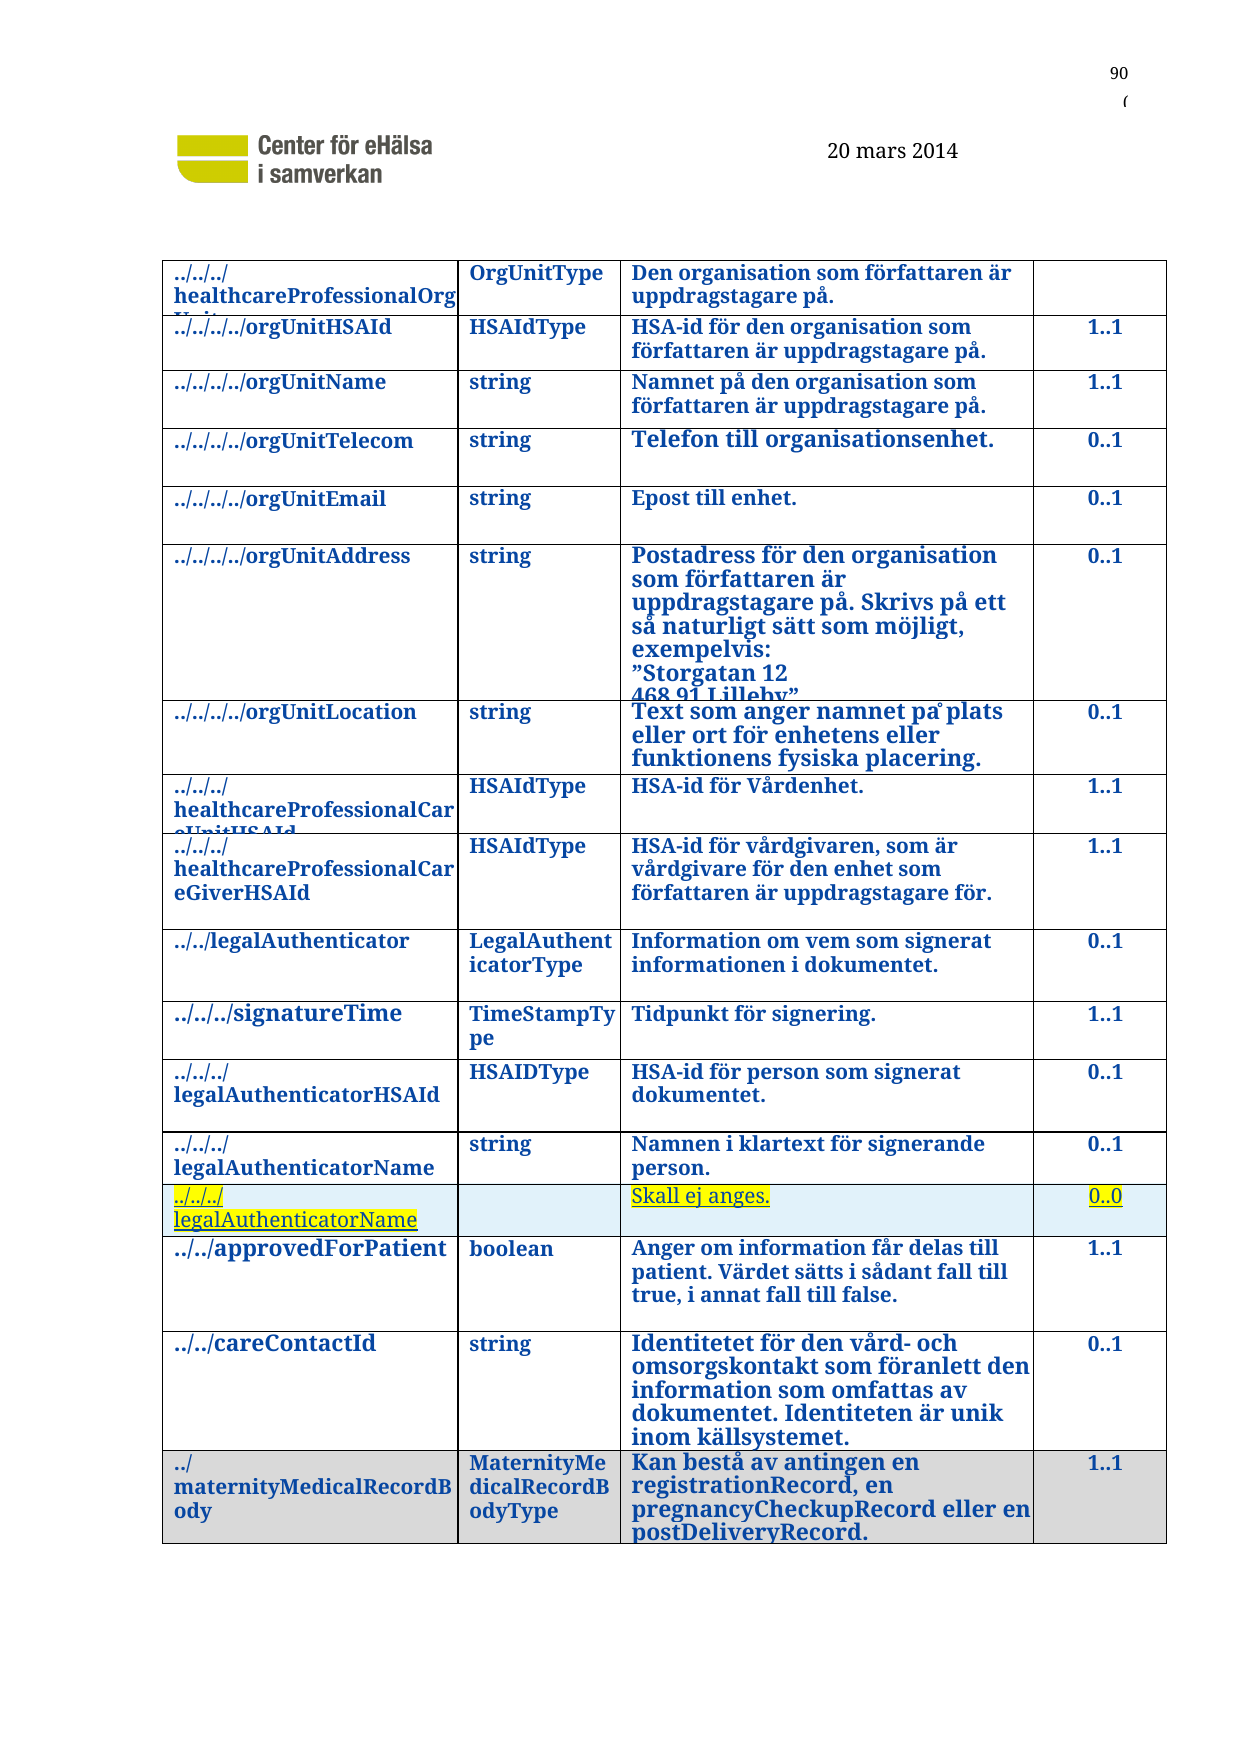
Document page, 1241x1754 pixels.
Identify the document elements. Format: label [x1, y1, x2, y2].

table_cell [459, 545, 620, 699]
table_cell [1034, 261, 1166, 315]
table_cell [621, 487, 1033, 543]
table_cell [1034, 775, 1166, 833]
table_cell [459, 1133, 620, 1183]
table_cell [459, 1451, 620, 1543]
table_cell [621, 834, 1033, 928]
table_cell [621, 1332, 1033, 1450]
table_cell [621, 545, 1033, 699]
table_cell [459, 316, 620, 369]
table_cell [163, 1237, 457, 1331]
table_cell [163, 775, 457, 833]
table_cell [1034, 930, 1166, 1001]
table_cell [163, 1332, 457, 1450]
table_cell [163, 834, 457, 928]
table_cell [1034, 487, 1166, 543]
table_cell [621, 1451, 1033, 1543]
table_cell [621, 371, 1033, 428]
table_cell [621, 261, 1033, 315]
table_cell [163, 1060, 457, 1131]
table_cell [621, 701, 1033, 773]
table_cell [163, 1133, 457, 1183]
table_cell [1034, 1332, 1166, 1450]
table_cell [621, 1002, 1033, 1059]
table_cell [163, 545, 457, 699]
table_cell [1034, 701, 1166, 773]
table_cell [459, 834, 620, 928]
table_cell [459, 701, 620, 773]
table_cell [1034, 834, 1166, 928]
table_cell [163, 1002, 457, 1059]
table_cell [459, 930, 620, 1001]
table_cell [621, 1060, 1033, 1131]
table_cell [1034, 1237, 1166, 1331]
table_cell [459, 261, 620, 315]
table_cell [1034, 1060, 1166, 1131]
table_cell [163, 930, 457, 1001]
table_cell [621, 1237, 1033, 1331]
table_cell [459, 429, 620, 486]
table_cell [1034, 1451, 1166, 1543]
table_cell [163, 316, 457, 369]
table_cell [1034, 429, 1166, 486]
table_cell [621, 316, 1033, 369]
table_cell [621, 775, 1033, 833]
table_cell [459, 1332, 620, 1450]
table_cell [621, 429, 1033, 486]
picture [177, 135, 432, 183]
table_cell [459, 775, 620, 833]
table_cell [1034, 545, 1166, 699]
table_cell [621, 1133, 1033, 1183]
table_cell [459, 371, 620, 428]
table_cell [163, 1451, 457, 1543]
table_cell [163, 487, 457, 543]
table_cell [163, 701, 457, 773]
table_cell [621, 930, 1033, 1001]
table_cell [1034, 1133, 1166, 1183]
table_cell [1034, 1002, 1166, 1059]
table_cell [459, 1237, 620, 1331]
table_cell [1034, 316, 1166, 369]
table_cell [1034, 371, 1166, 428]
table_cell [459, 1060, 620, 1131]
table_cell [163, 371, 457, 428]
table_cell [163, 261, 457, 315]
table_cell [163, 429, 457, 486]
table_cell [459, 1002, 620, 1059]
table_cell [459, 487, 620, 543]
